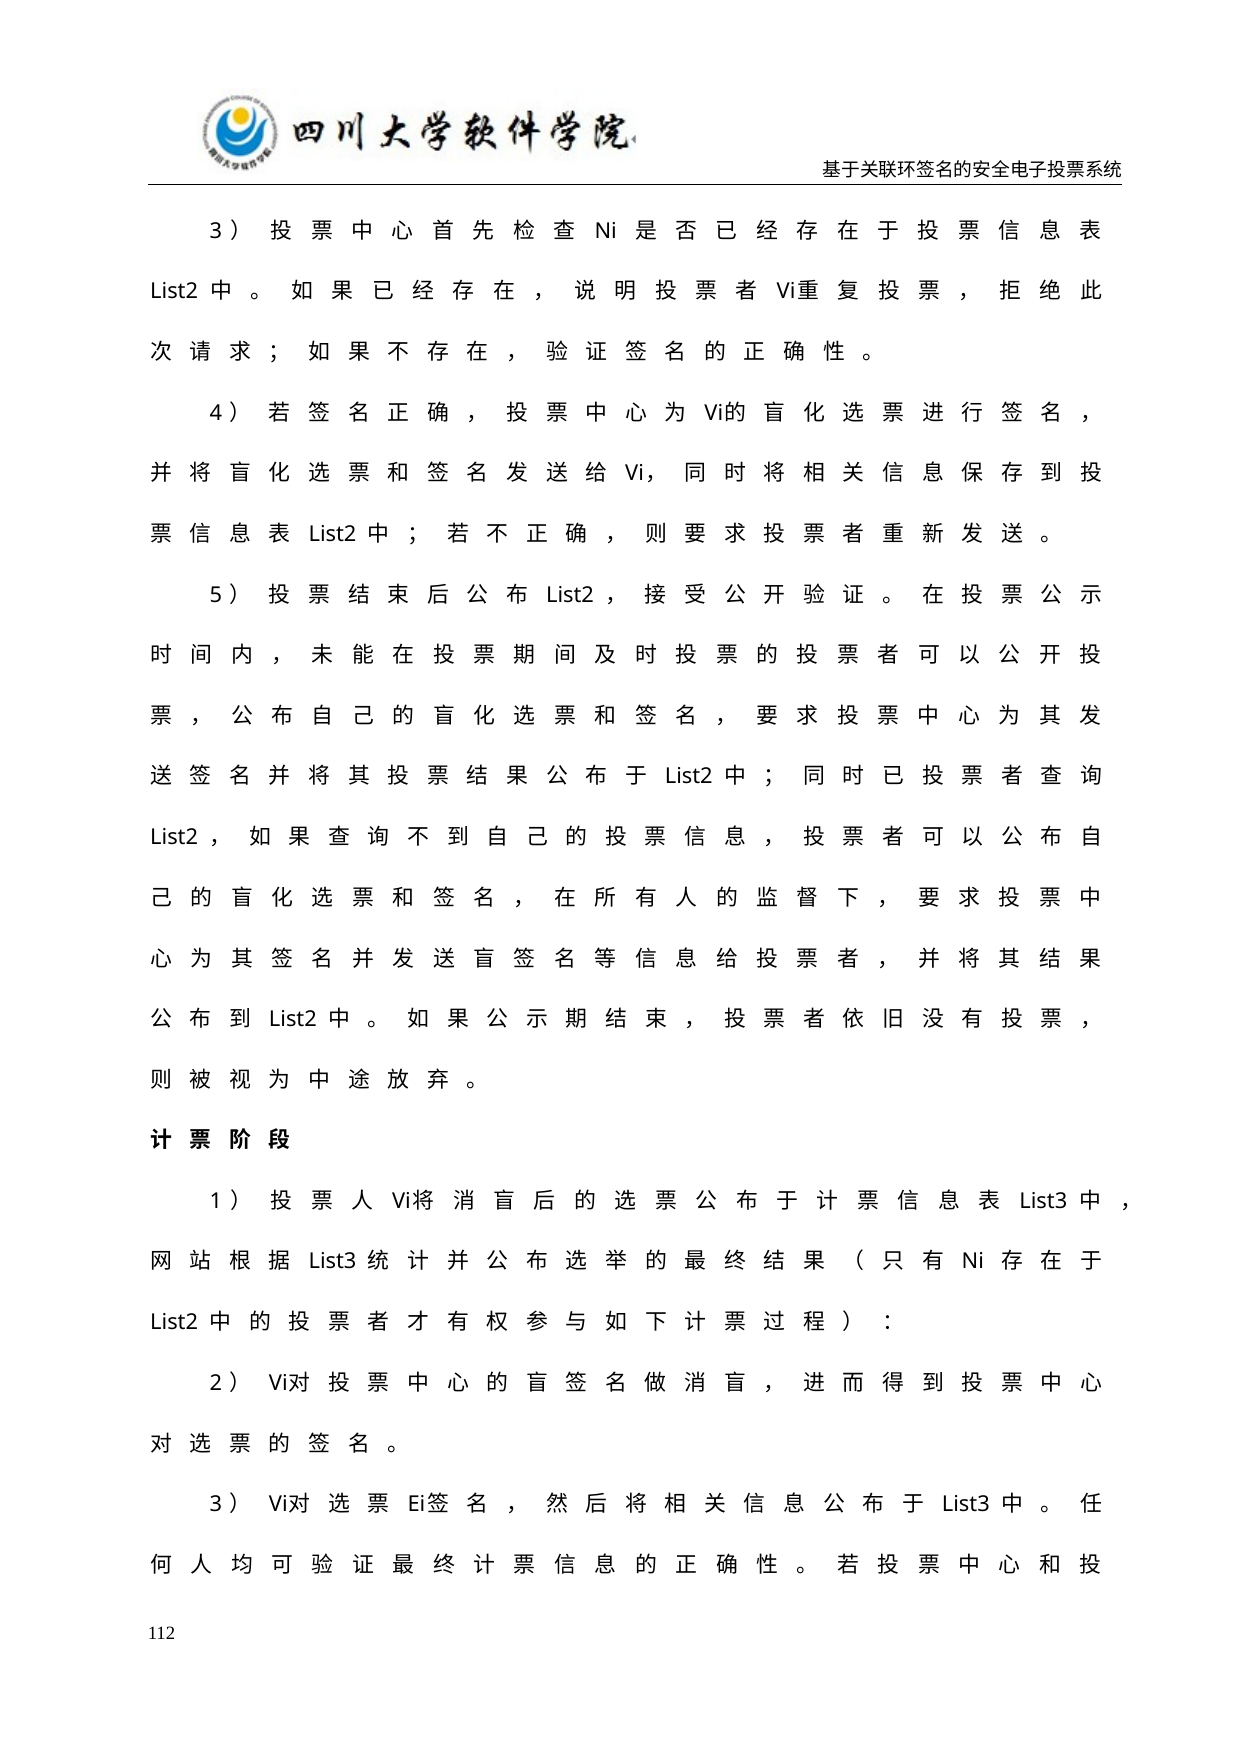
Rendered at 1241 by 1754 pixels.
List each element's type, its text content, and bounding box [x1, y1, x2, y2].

text 2）Vi对投票中心的盲签名做消盲，进而得到投票中心对选票的签名。 [150, 1350, 1120, 1472]
text 1）投票人Vi将消盲后的选票公布于计票信息表List3中，网站根据List3统计并公布选举的最终结果（只有Ni存在于List2中的投票者才有权参与如下计票过程）： [150, 1168, 1120, 1350]
text 计票阶段 [150, 1108, 1120, 1168]
picture [197, 88, 639, 177]
text 3）投票中心首先检查Ni是否已经存在于投票信息表List2中。如果已经存在，说明投票者Vi重复投票，拒绝此次请求；如果不存在，验证签名的正确性。 [150, 198, 1120, 380]
text 4）若签名正确，投票中心为Vi的盲化选票进行签名，并将盲化选票和签名发送给Vi，同时将相关信息保存到投票信息表List2中；若不正确，则要求投票者重新发送。 [150, 380, 1120, 562]
text 5）投票结束后公布List2，接受公开验证。在投票公示时间内，未能在投票期间及时投票的投票者可以公开投票，公布自己的盲化选票和签名，要求投票中心为其发送签名并将其投票结果公布于List2中；同时已投票者查询List2，如果查询不到自己的投票信息，投票者可以公布自己的盲化选票和签名，在所有人的监督下，要求投票中心为其签名并发送盲签名等信息给投票者，并将其结果公布到List2中。如果公示期结束，投票者依旧没有投票，则被视为中途放弃。 [150, 562, 1120, 1108]
text 3）Vi对选票Ei签名，然后将相关信息公布于List3中。任何人均可验证最终计票信息的正确性。若投票中心和投票人对投票的签名都正确，说明选票为Vi的合法投票，并且选票没有被篡改。如果Ni在List3中重复出现，说明投票者Vi重复投票，仅对其选票统计一次。 [150, 1472, 1120, 1593]
